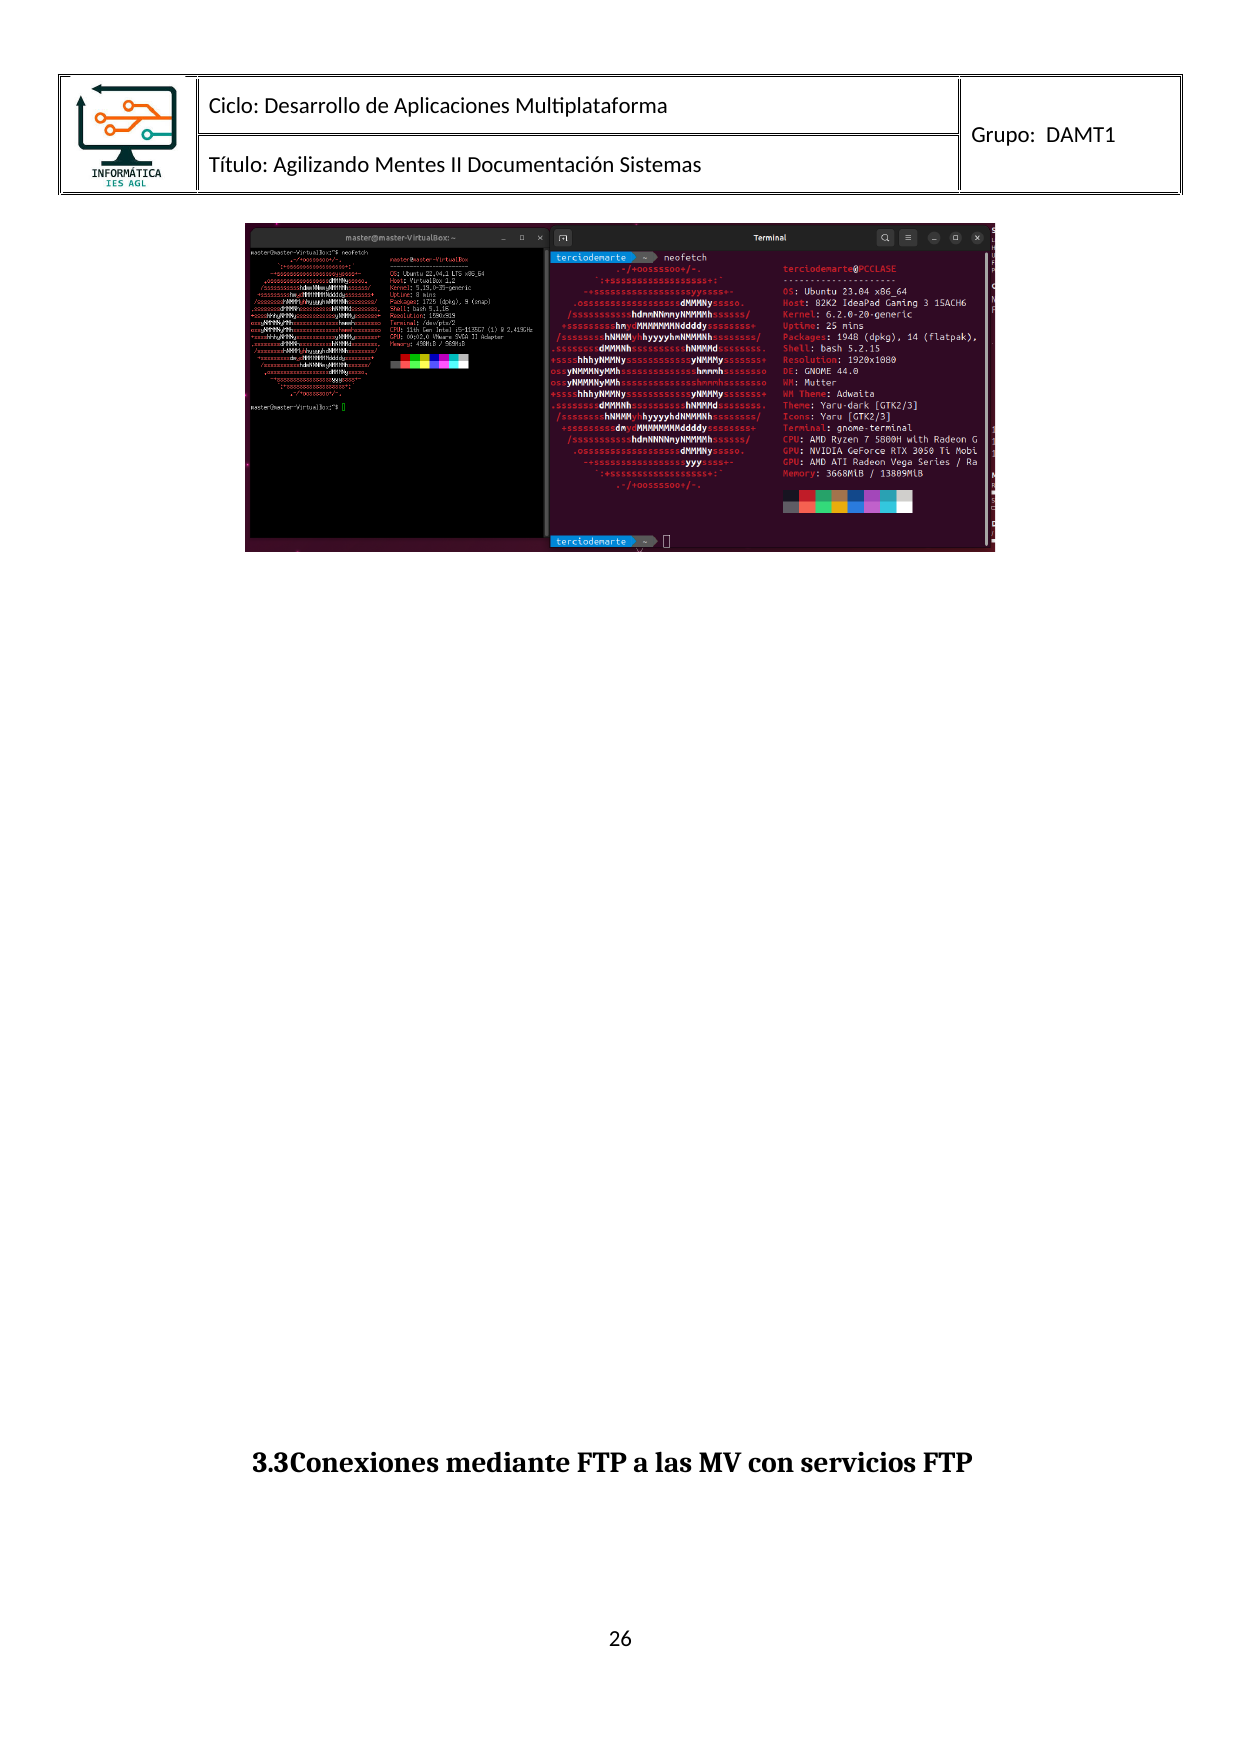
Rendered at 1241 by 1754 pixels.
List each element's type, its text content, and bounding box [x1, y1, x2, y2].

picture [245, 223, 995, 552]
picture [70, 76, 186, 192]
subtitle Conexiones mediante FTP a las MV con servicios FTP [252, 1446, 1063, 1480]
